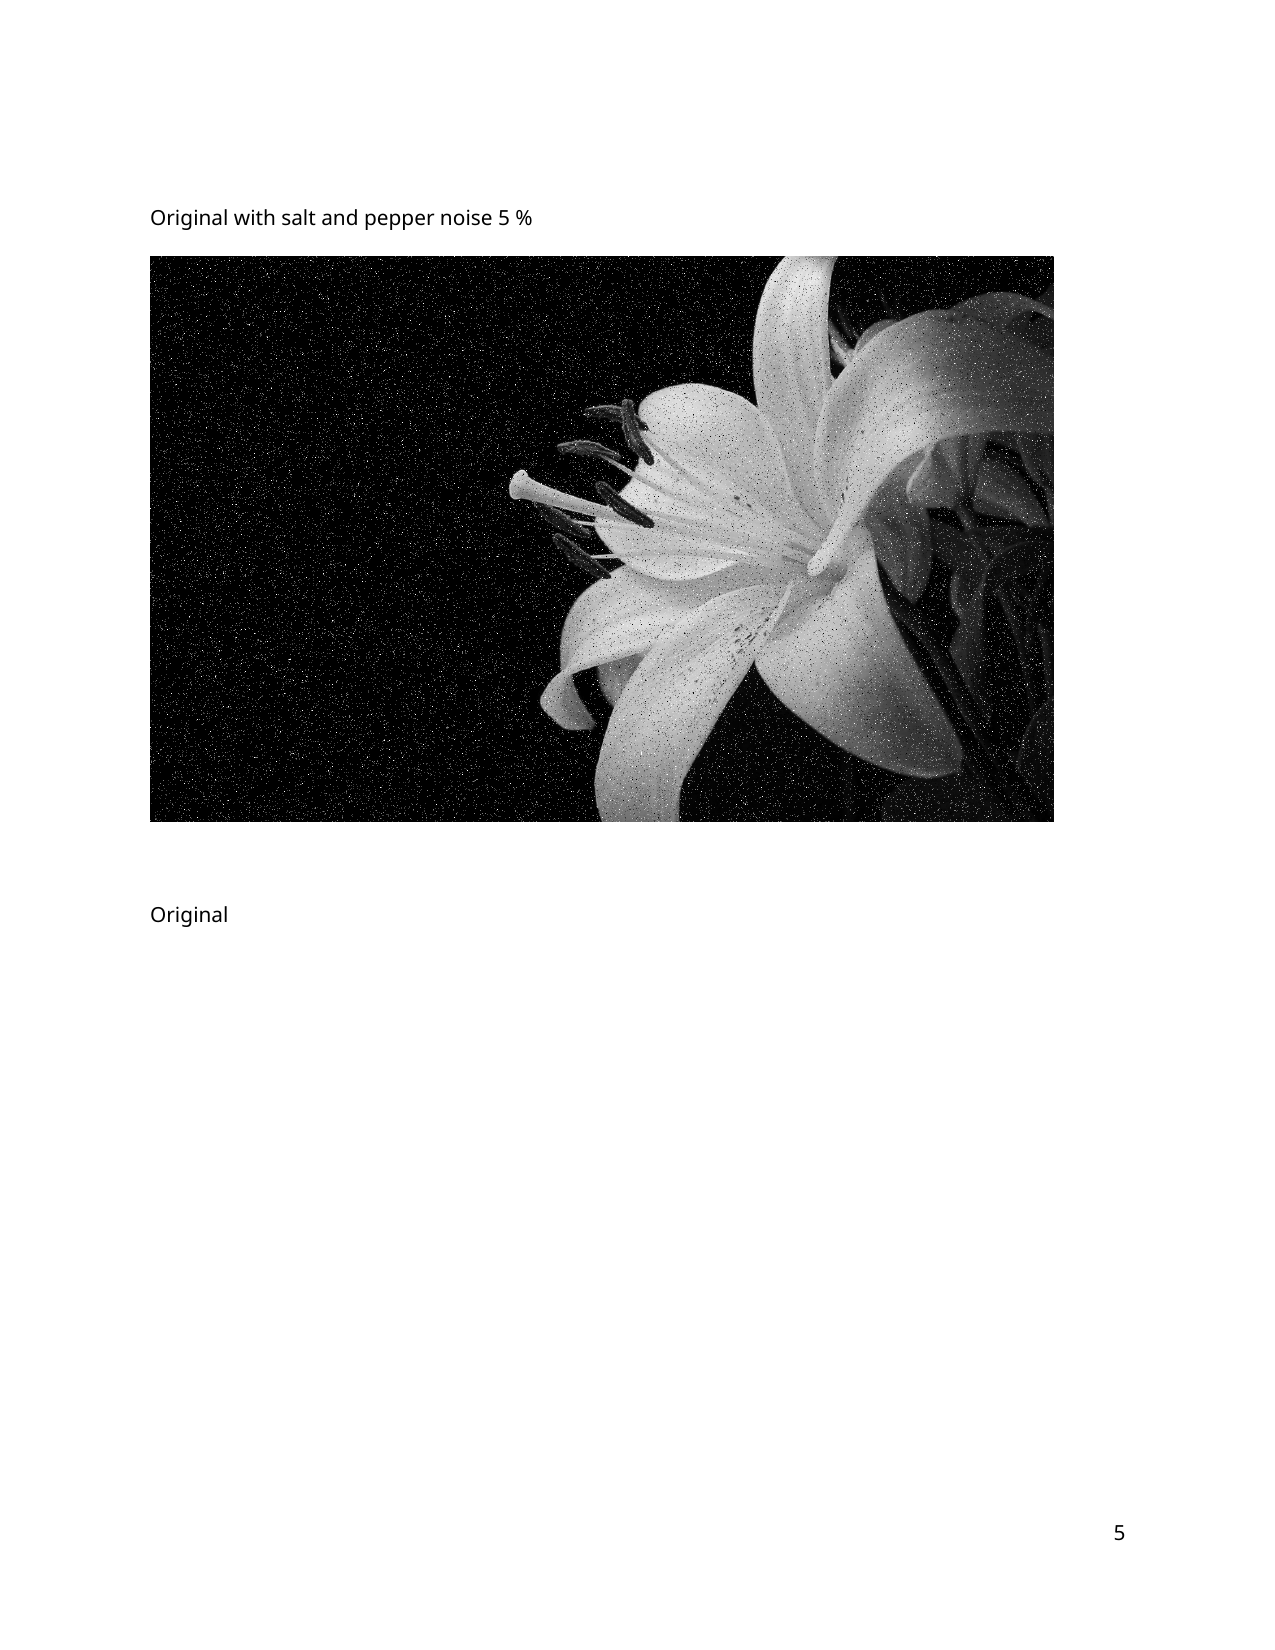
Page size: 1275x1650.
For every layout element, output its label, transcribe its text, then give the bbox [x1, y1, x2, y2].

text Original with salt and pepper noise 5 % [150, 203, 1125, 232]
text Original [150, 900, 1125, 928]
picture [150, 256, 1054, 822]
